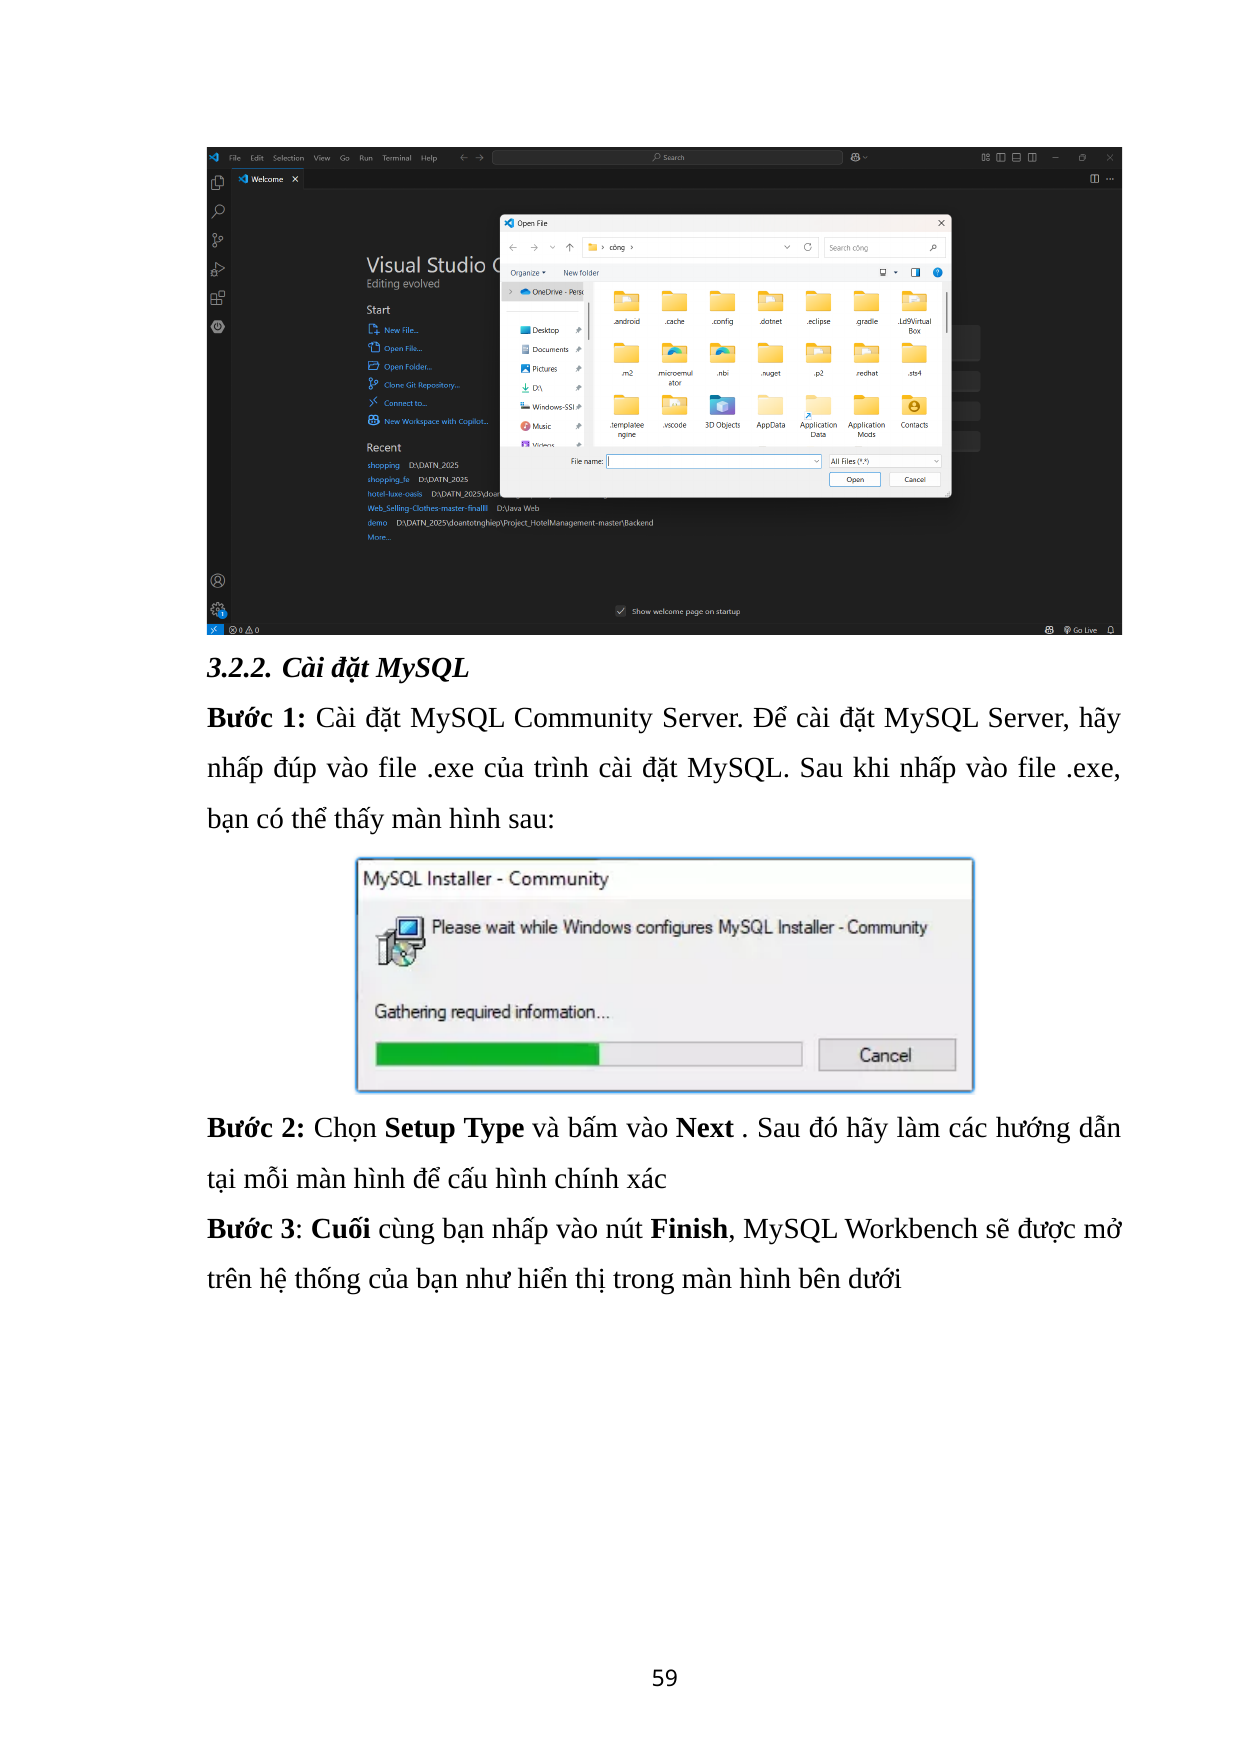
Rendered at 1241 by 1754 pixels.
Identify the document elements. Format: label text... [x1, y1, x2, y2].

text Bước 2: Chọn Setup Type và bấm vào Next . Sau đó hãy làm các hướng dẫn tại mỗi màn hình để cấu hình chính xác [207, 1111, 1122, 1194]
text Bước 3: Cuối cùng bạn nhấp vào nút Finish, MySQL Workbench sẽ được mở trên hệ thống của bạn như hiển thị trong màn hình bên dưới [207, 1211, 1122, 1295]
picture [206, 147, 1123, 635]
text Bước 1: Cài đặt MySQL Community Server. Để cài đặt MySQL Server, hãy nhấp đúp vào file .exe của trình cài đặt MySQL. Sau khi nhấp vào file .exe, bạn có thể thấy màn hình sau: [207, 700, 1122, 834]
picture [349, 851, 980, 1095]
subtitle Cài đặt MySQL [207, 650, 1122, 683]
